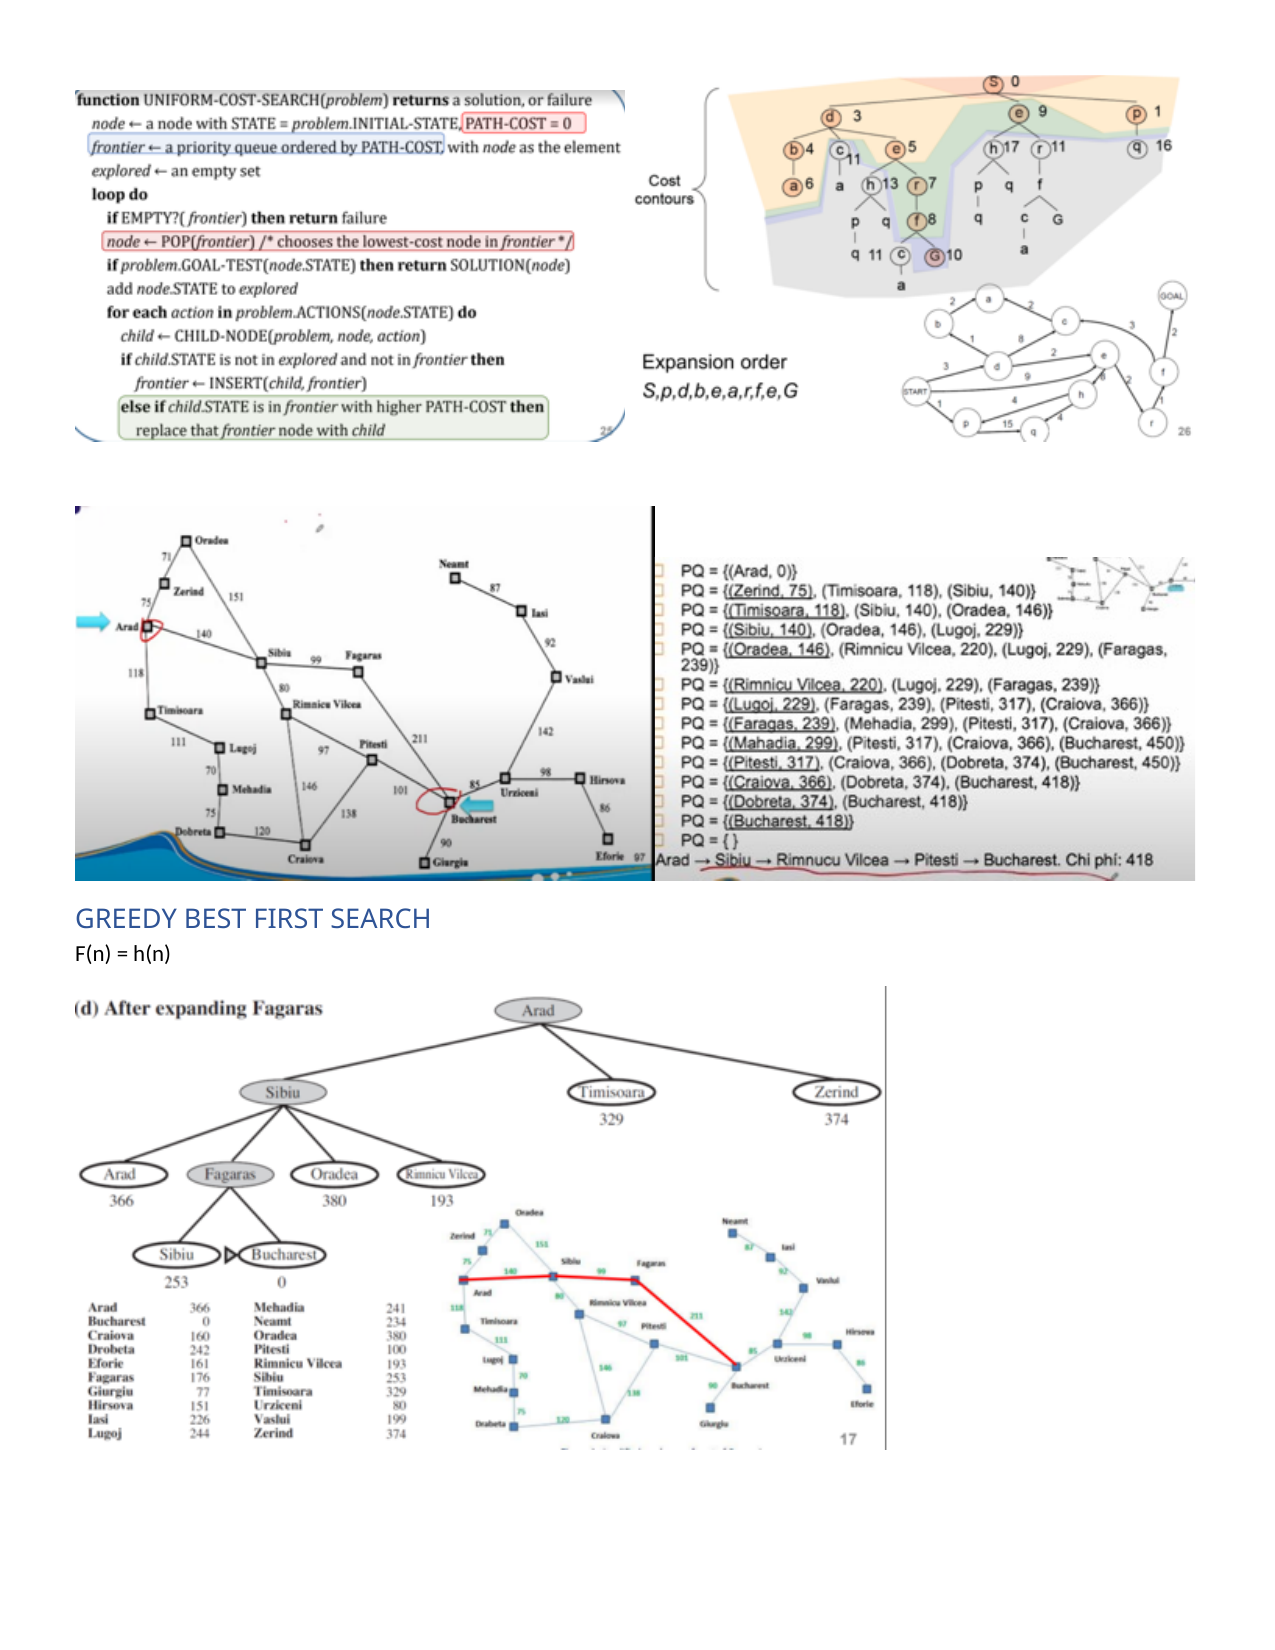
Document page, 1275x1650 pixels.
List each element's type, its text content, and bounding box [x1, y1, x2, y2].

picture [75, 75, 1194, 442]
text F(n) = h(n) [75, 939, 1200, 967]
picture [75, 506, 1196, 881]
picture [75, 986, 887, 1450]
subtitle GREEDY BEST FIRST SEARCH [75, 900, 1200, 937]
